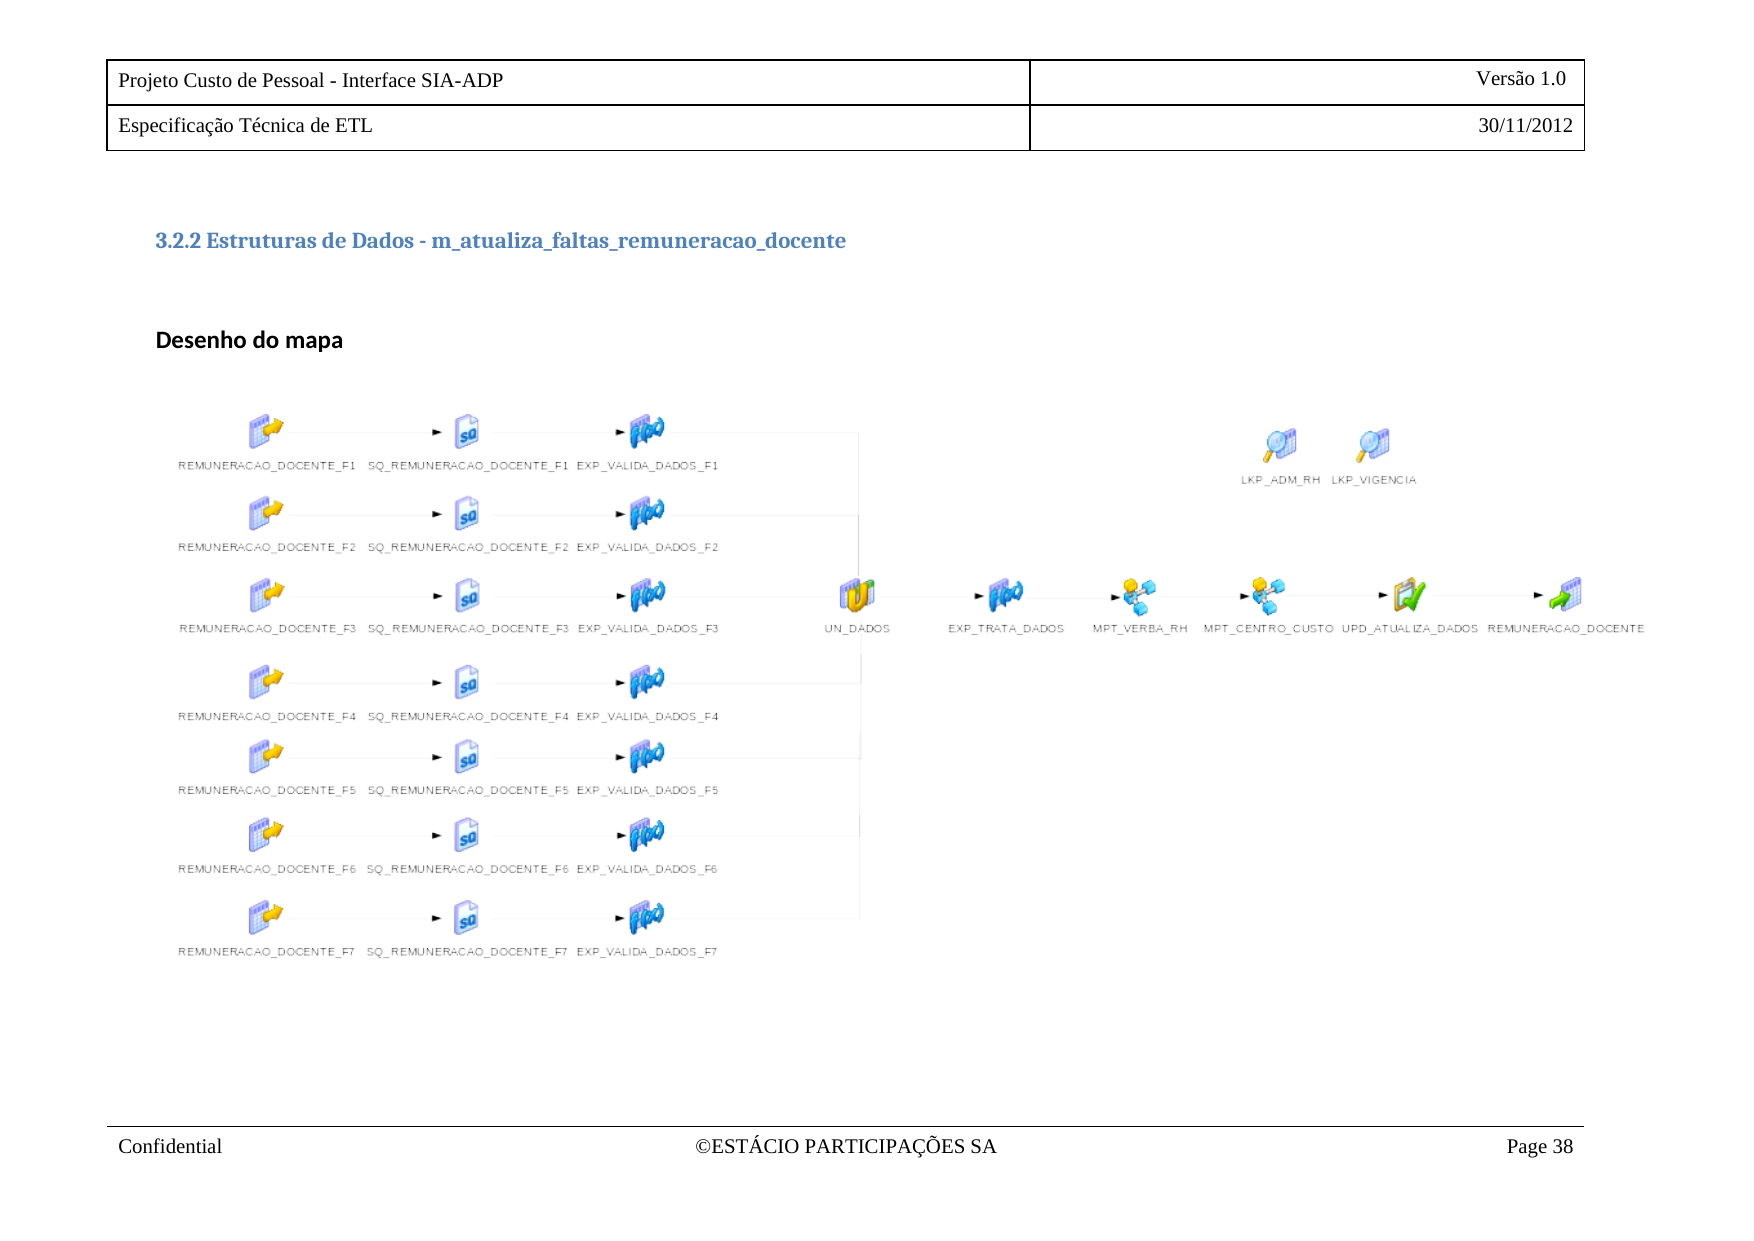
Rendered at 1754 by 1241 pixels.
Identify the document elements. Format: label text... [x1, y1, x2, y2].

text Desenho do mapa [156, 324, 1596, 354]
text Estruturas de Dados - m_atualiza_faltas_remuneracao_docente [156, 228, 1596, 254]
